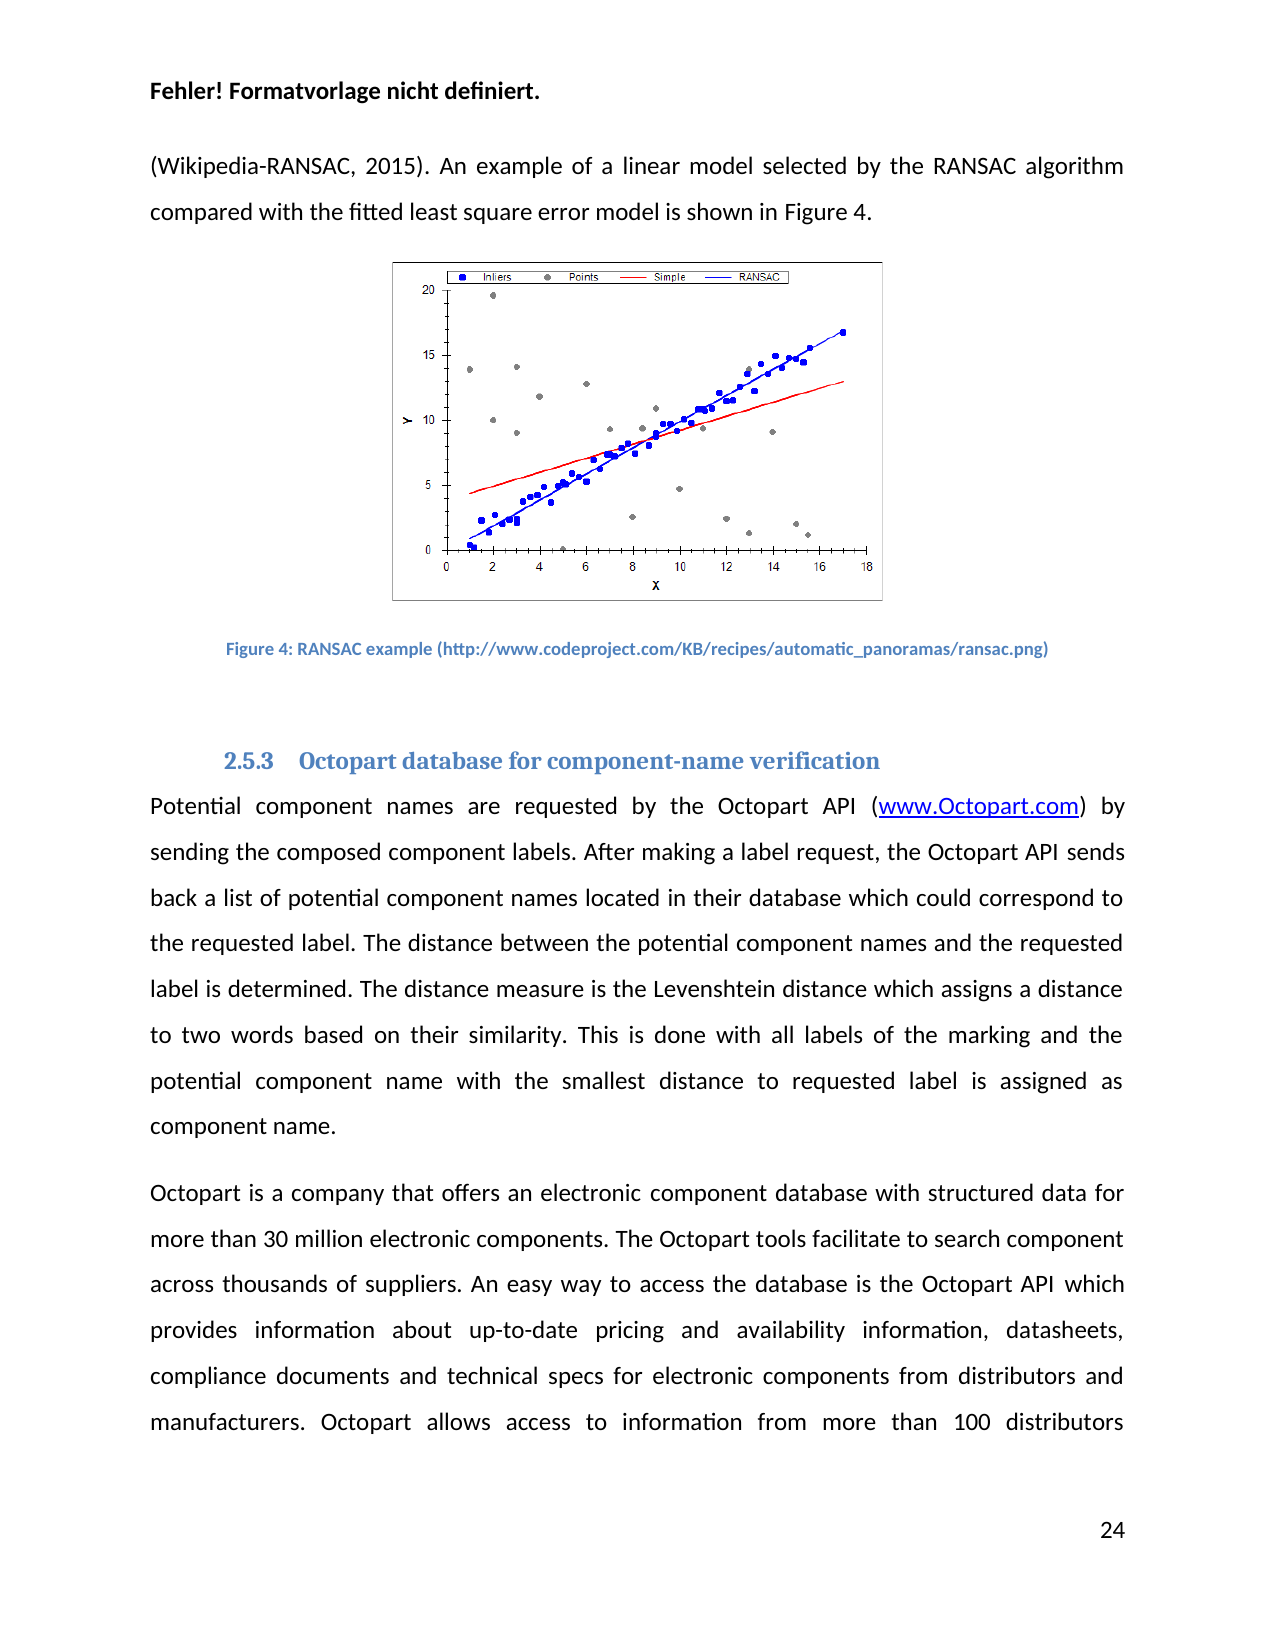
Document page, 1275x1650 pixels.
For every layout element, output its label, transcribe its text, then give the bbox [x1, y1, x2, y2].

subtitle Octopart database for component-name verification [224, 747, 1125, 776]
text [150, 1177, 1125, 1436]
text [150, 150, 1125, 226]
text Figure 4: RANSAC example (http://www.codeproject.com/KB/recipes/automatic_panoramas/ransac.png) [150, 637, 1125, 660]
text Potential component names are requested by the Octopart API (www.Octopart.com) by sending the composed component labels. After making a label request, the Octopart API sends back a list of potential component names located in their database which could correspond to the requested label. The distance between the potential component names and the requested label is determined. The distance measure is the Levenshtein distance which assigns a distance to two words based on their similarity. This is done with all labels of the marking and the potential component name with the smallest distance to requested label is assigned as component name. [150, 790, 1125, 1141]
picture [392, 262, 883, 601]
